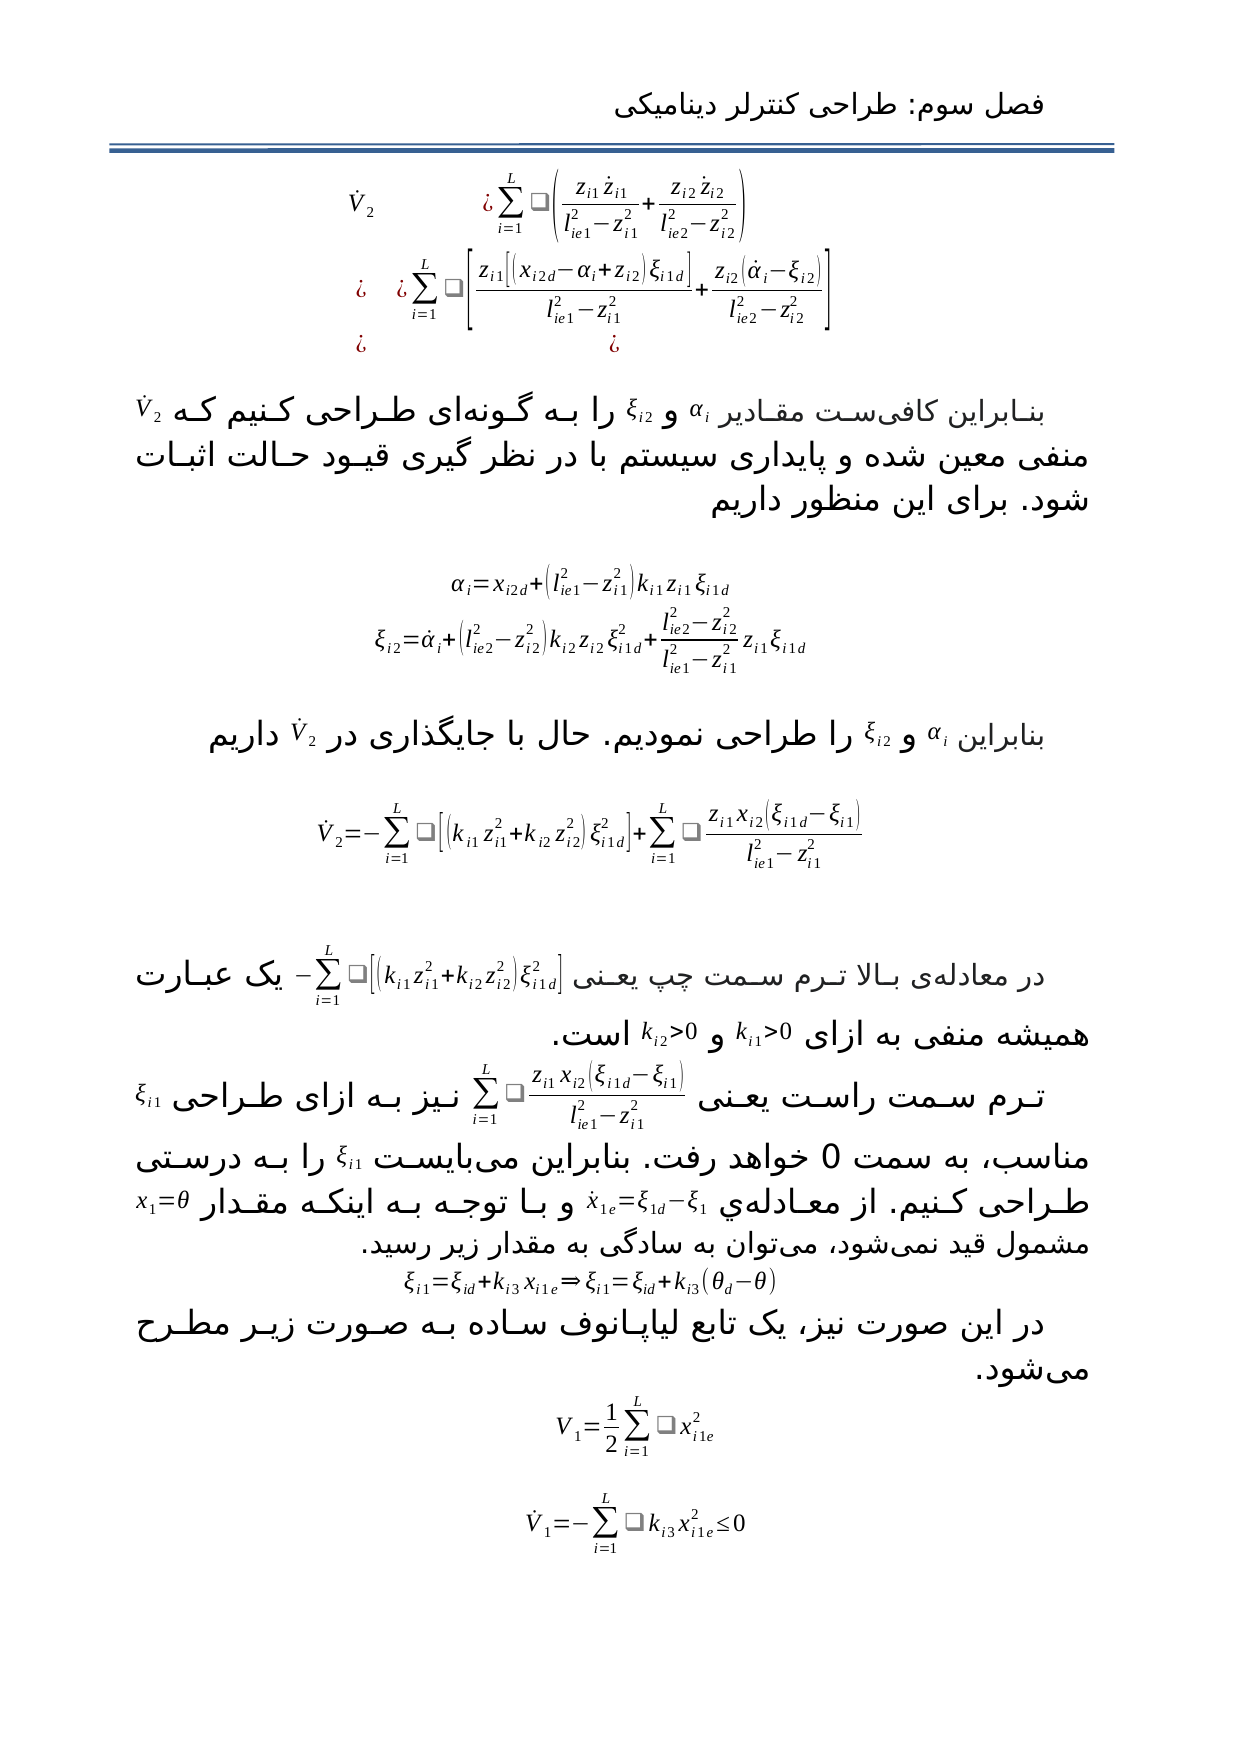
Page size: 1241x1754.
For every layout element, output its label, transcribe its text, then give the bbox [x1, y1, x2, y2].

text در این صورت نیز، یک تابع لیاپانوف ساده به صورت زیر مطرح می‌شود. [135, 1303, 1090, 1387]
text بنابراین و را طراحی نمودیم. حال با جایگذاری در داریم [135, 714, 1090, 753]
text در معادله‌ی بالا ترم سمت چپ یعنی یک عبارت همیشه منفی به ازای و است. [135, 941, 1090, 1053]
text ترم سمت راست یعنی نیز به ازای طراحی مناسب، به سمت 0 خواهد رفت. بنابراین می‌بایست را به درستی طراحی کنیم. از معادله‌ي و با توجه به اینکه مقدار مشمول قید نمی‌شود، می‌توان به سادگی به مقدار زیر رسید. [135, 1059, 1090, 1260]
text بنابراین کافی‌ست مقادیر و را به گونه‌ای طراحی کنیم که منفی معین شده و پایداری سیستم با در نظر گیری قیود حالت اثبات شود. برای این منظور داریم [135, 391, 1090, 519]
